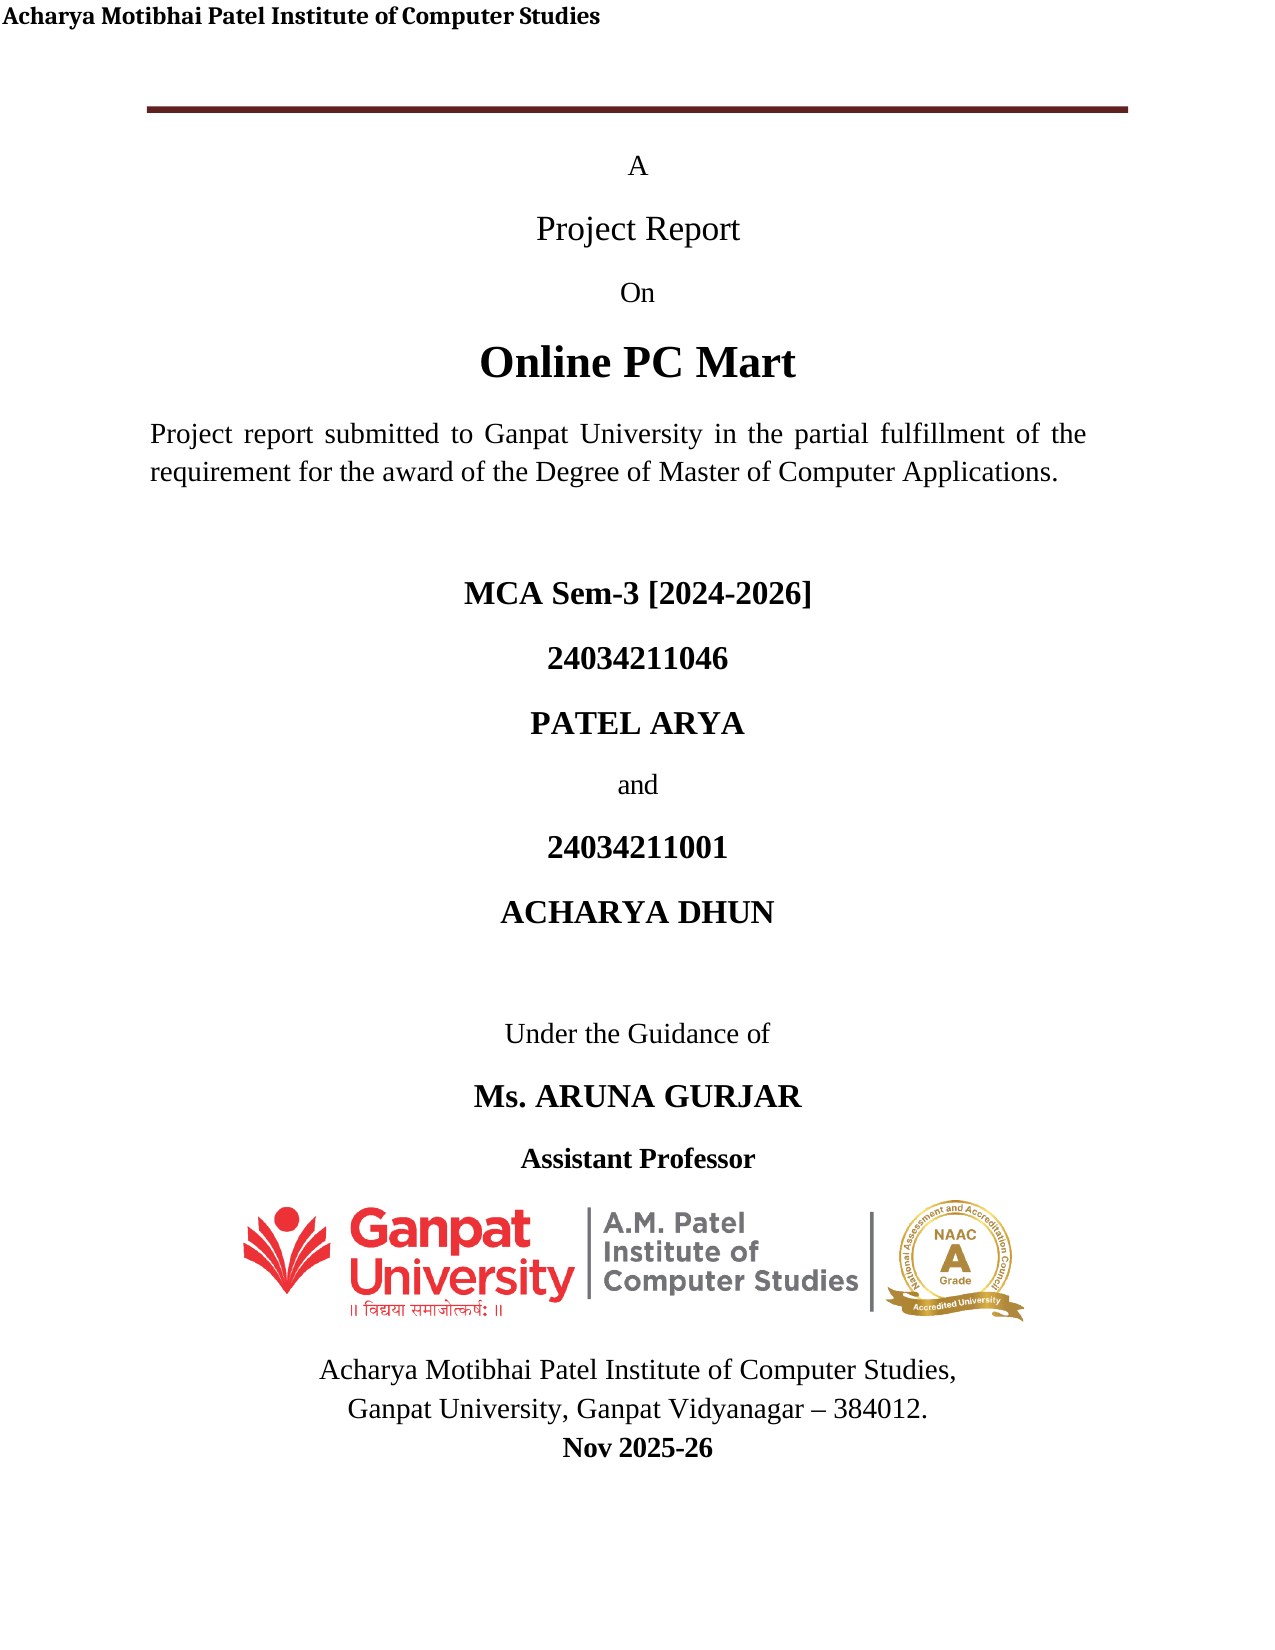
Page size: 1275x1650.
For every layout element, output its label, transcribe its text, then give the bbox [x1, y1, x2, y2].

picture [243, 1200, 1025, 1322]
text Project Report [284, 207, 993, 248]
text 24034211001 [283, 828, 993, 866]
subtitle Assistant Professor [283, 1141, 993, 1174]
text Acharya Motibhai Patel Institute of Computer Studies, Ganpat University, Ganpat Vidyanagar – 384012. [283, 1322, 993, 1424]
text Under the Guidance of [283, 1016, 992, 1050]
text 24034211046 [283, 638, 993, 677]
text Project report submitted to Ganpat University in the partial fulfillment of the requirement for the award of the Degree of Master of Computer Applications. [150, 416, 1166, 488]
text PATEL ARYA [283, 703, 992, 741]
text and [283, 767, 993, 801]
text A [284, 148, 993, 181]
text MCA Sem-3 [2024-2026] [283, 573, 993, 611]
text Nov 2025-26 [283, 1430, 993, 1463]
text ACHARYA DHUN [283, 892, 993, 931]
title Online PC Mart [283, 335, 993, 388]
text Ms. ARUNA GURJAR [283, 1076, 993, 1114]
text On [283, 275, 993, 308]
